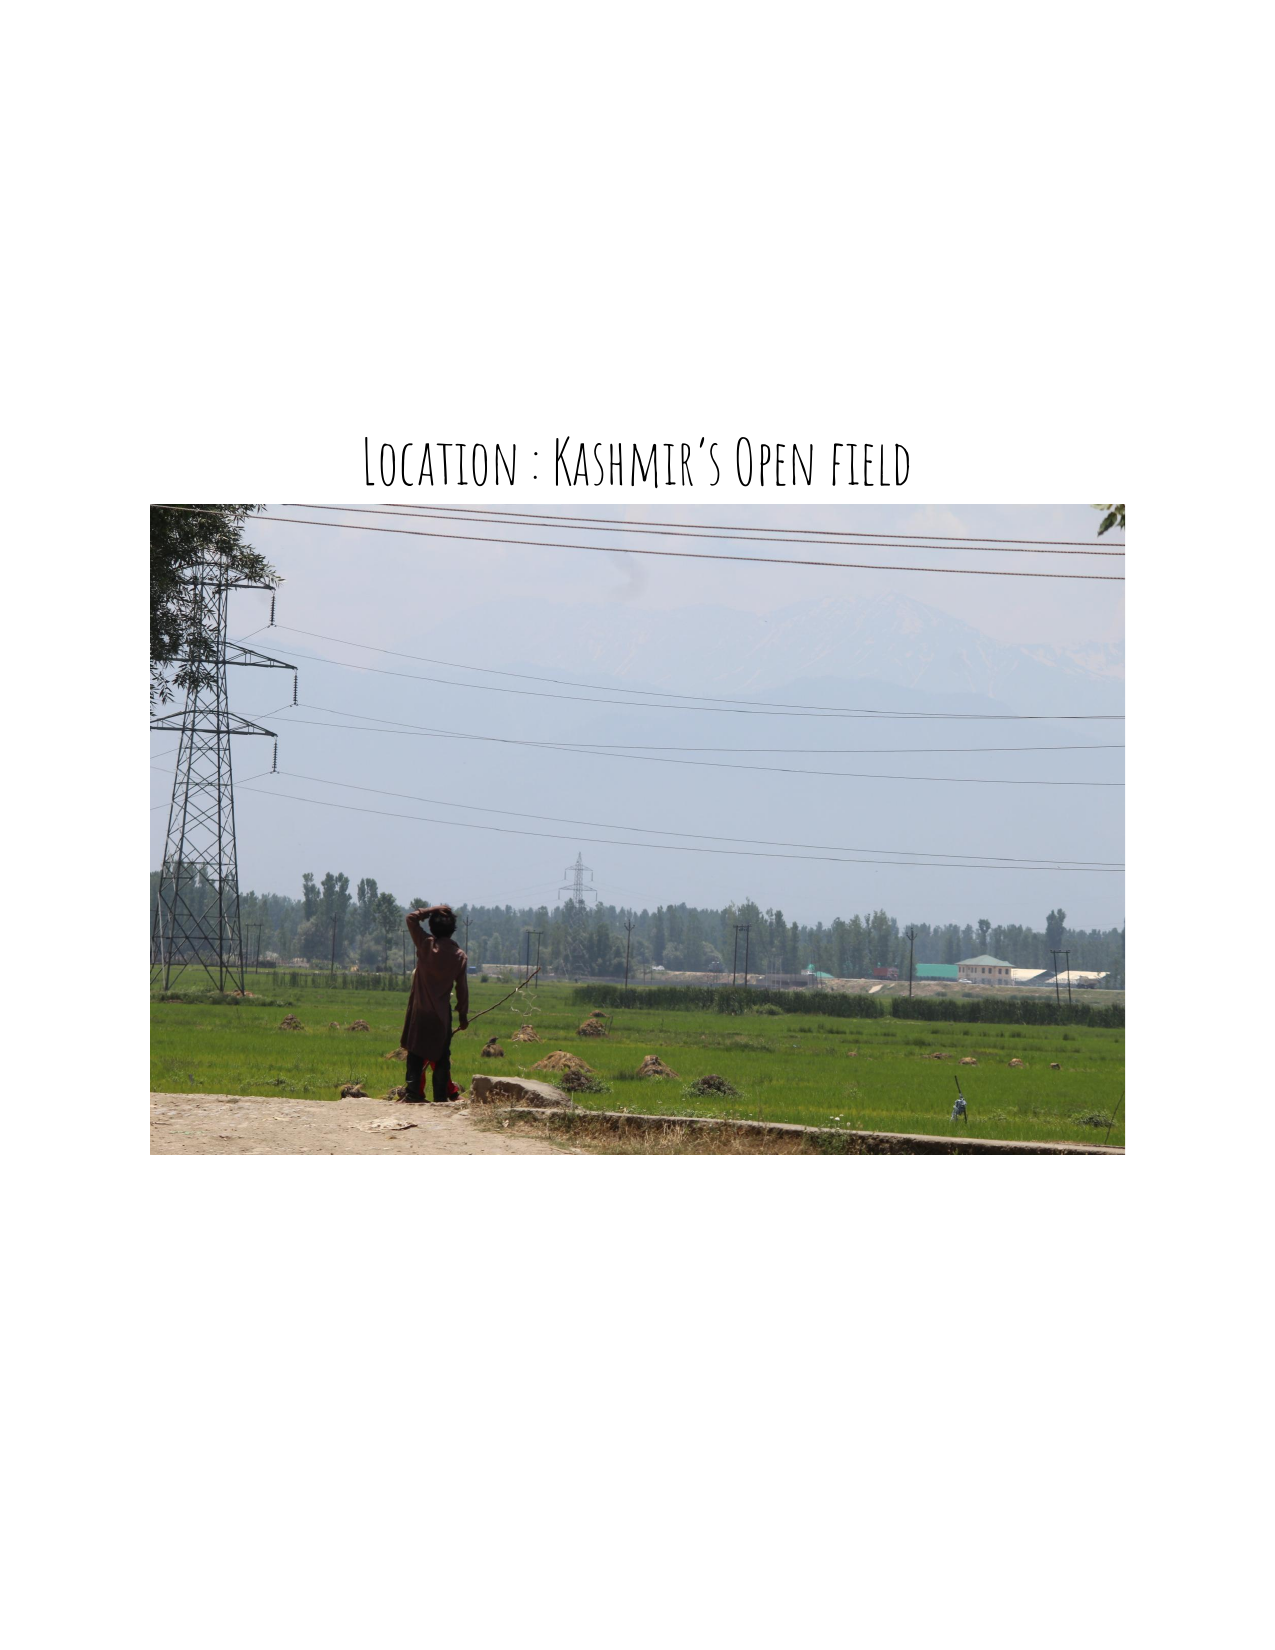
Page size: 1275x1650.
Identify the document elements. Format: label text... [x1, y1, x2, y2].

picture [150, 504, 1125, 1155]
text Location : Kashmir’s Open field [150, 422, 1125, 504]
